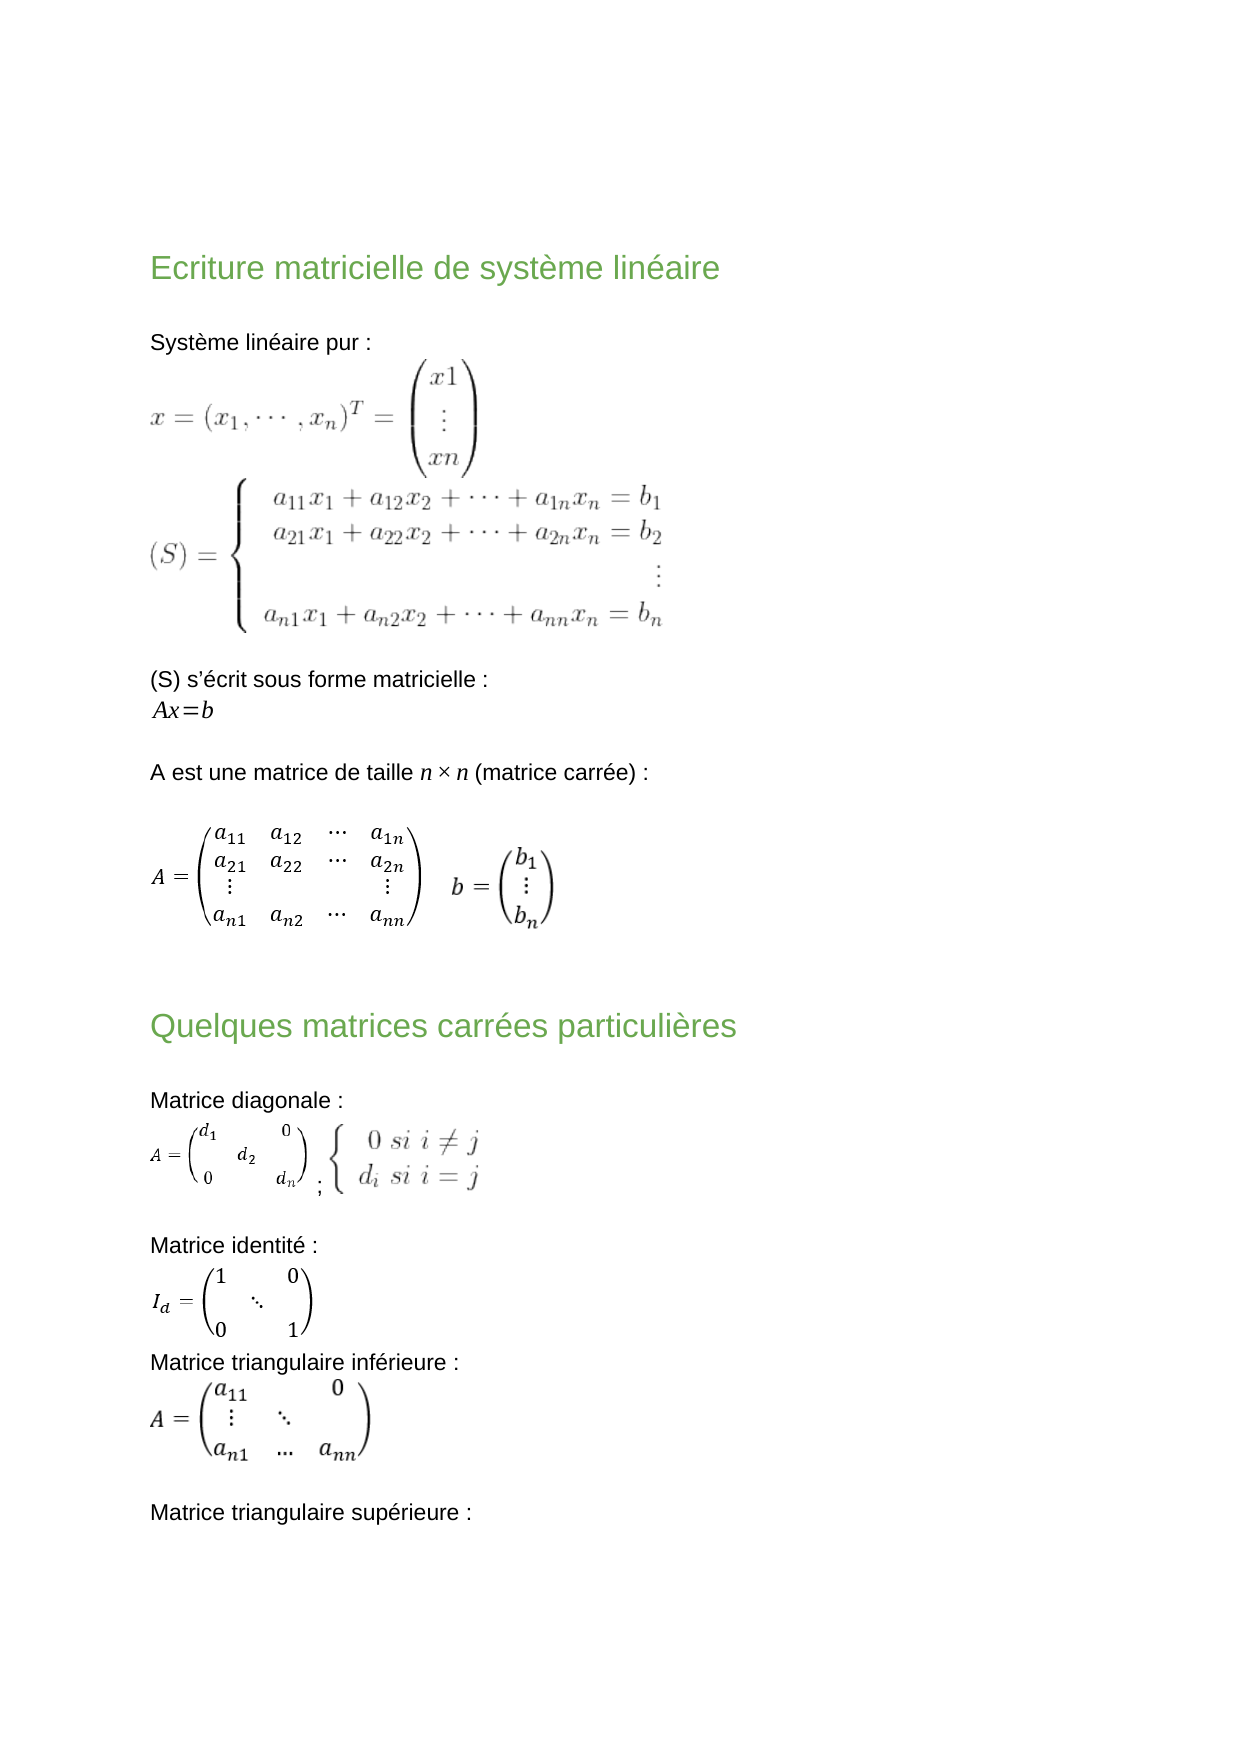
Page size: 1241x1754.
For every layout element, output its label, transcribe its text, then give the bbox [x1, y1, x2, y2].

text Matrice identité : [150, 1232, 1090, 1258]
picture [450, 846, 555, 935]
text Matrice triangulaire supérieure : [150, 1498, 1090, 1525]
text Matrice triangulaire inférieure : [150, 1349, 1090, 1375]
picture [150, 1117, 311, 1194]
picture [150, 359, 663, 633]
subtitle Ecriture matricielle de système linéaire [150, 248, 1090, 286]
subtitle Quelques matrices carrées particulières [150, 1006, 1090, 1044]
picture [150, 819, 422, 935]
picture [150, 1378, 373, 1465]
picture [150, 1262, 314, 1345]
text Matrice diagonale : [150, 1087, 1090, 1113]
picture [329, 1124, 480, 1194]
text A est une matrice de taille (matrice carrée) : [150, 758, 1090, 786]
text Système linéaire pur : [150, 329, 1090, 355]
text (S) s’écrit sous forme matricielle : [150, 666, 1090, 693]
